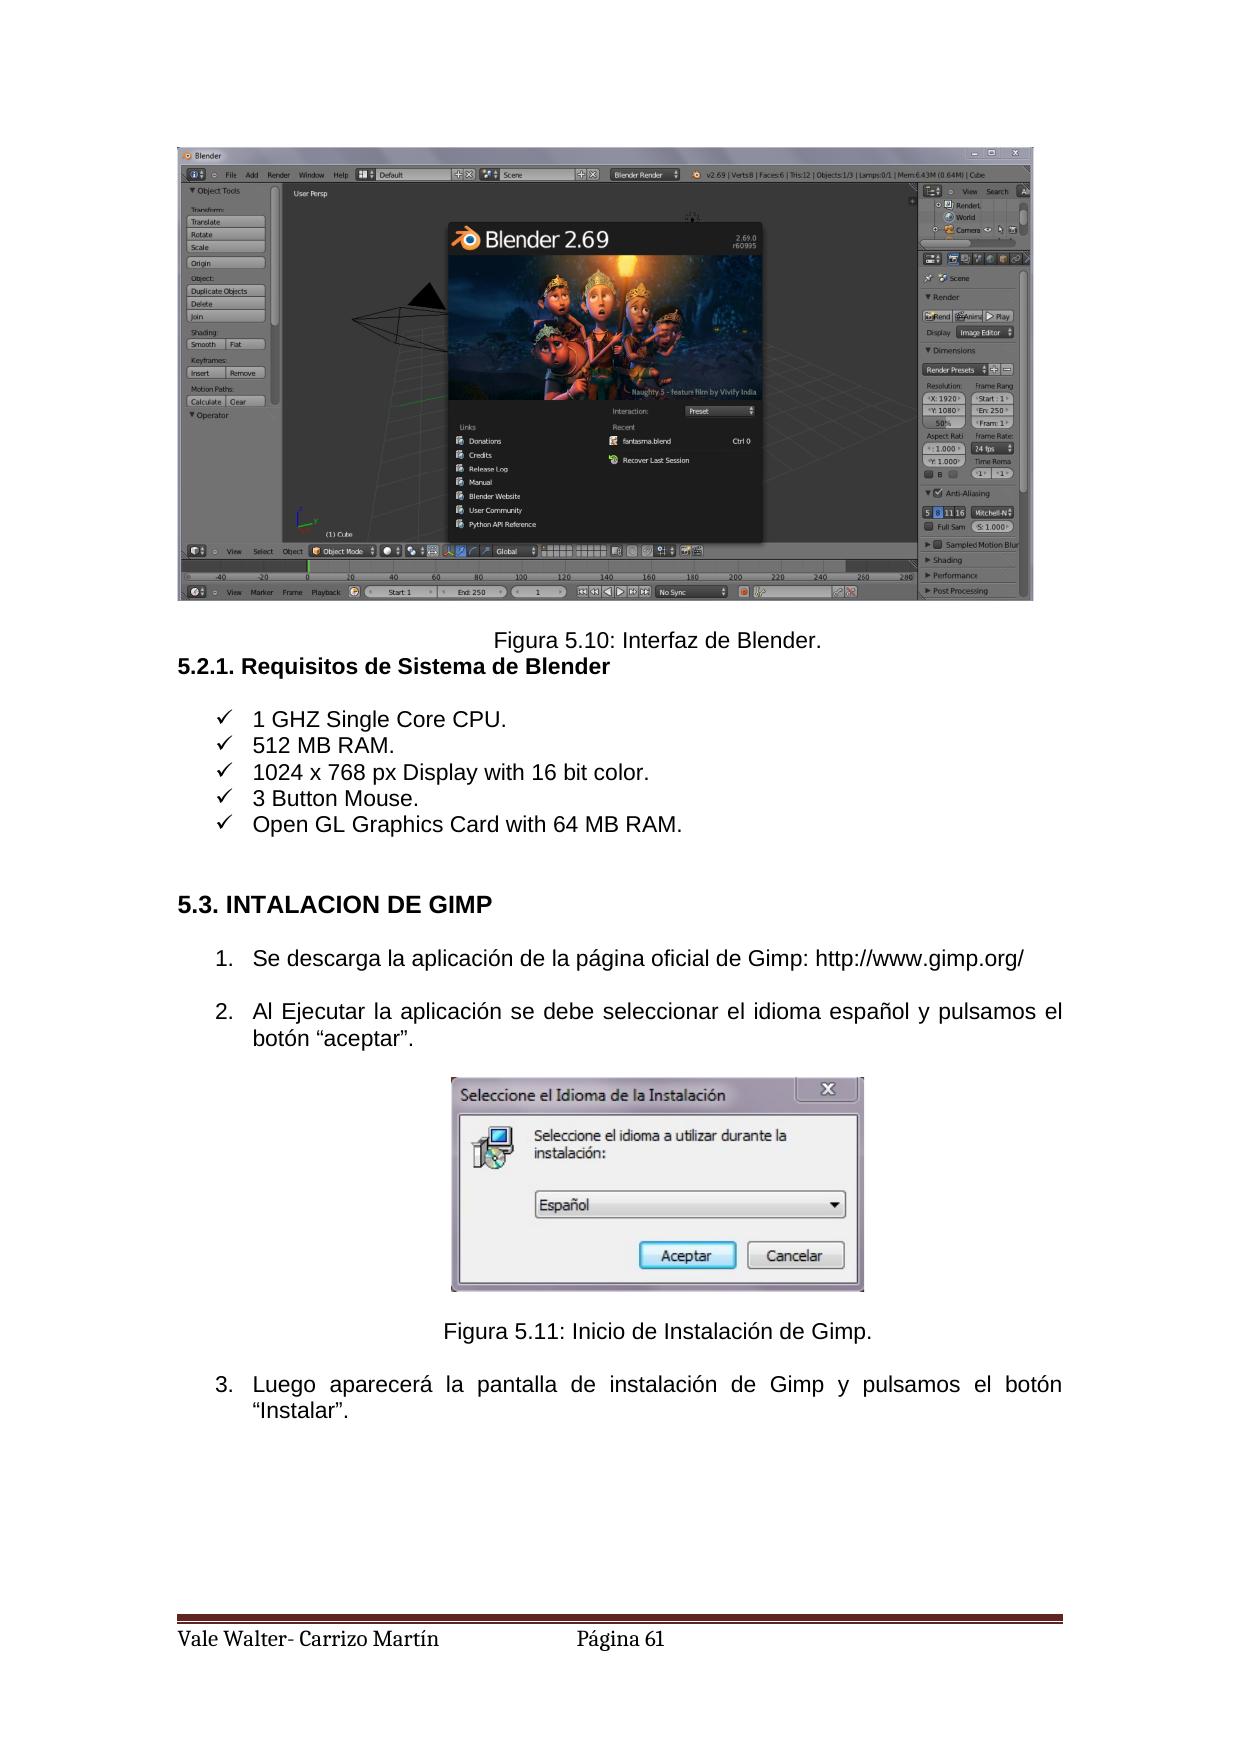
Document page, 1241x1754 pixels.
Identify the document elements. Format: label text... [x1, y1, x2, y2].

list 1024 x 768 px Display with 16 bit color. [215, 758, 1063, 785]
list Al Ejecutar la aplicación se debe seleccionar el idioma español y pulsamos el botón “aceptar”. [215, 998, 1063, 1051]
list Luego aparecerá la pantalla de instalación de Gimp y pulsamos el botón “Instalar”. [215, 1371, 1063, 1423]
list 512 MB RAM. [215, 732, 1063, 758]
text Figura 5.10: Interfaz de Blender. [252, 627, 1063, 653]
text Figura 5.11: Inicio de Instalación de Gimp. [252, 1318, 1063, 1344]
list Se descarga la aplicación de la página oficial de Gimp: http://www.gimp.org/ [215, 945, 1063, 972]
picture [451, 1077, 865, 1292]
picture [177, 147, 1034, 601]
list 3 Button Mouse. [215, 785, 1063, 811]
list Open GL Graphics Card with 64 MB RAM. [215, 811, 1063, 838]
text 5.2.1. Requisitos de Sistema de Blender [177, 653, 1063, 679]
text 5.3. INTALACION DE GIMP [177, 890, 1063, 919]
list 1 GHZ Single Core CPU. [215, 706, 1063, 732]
